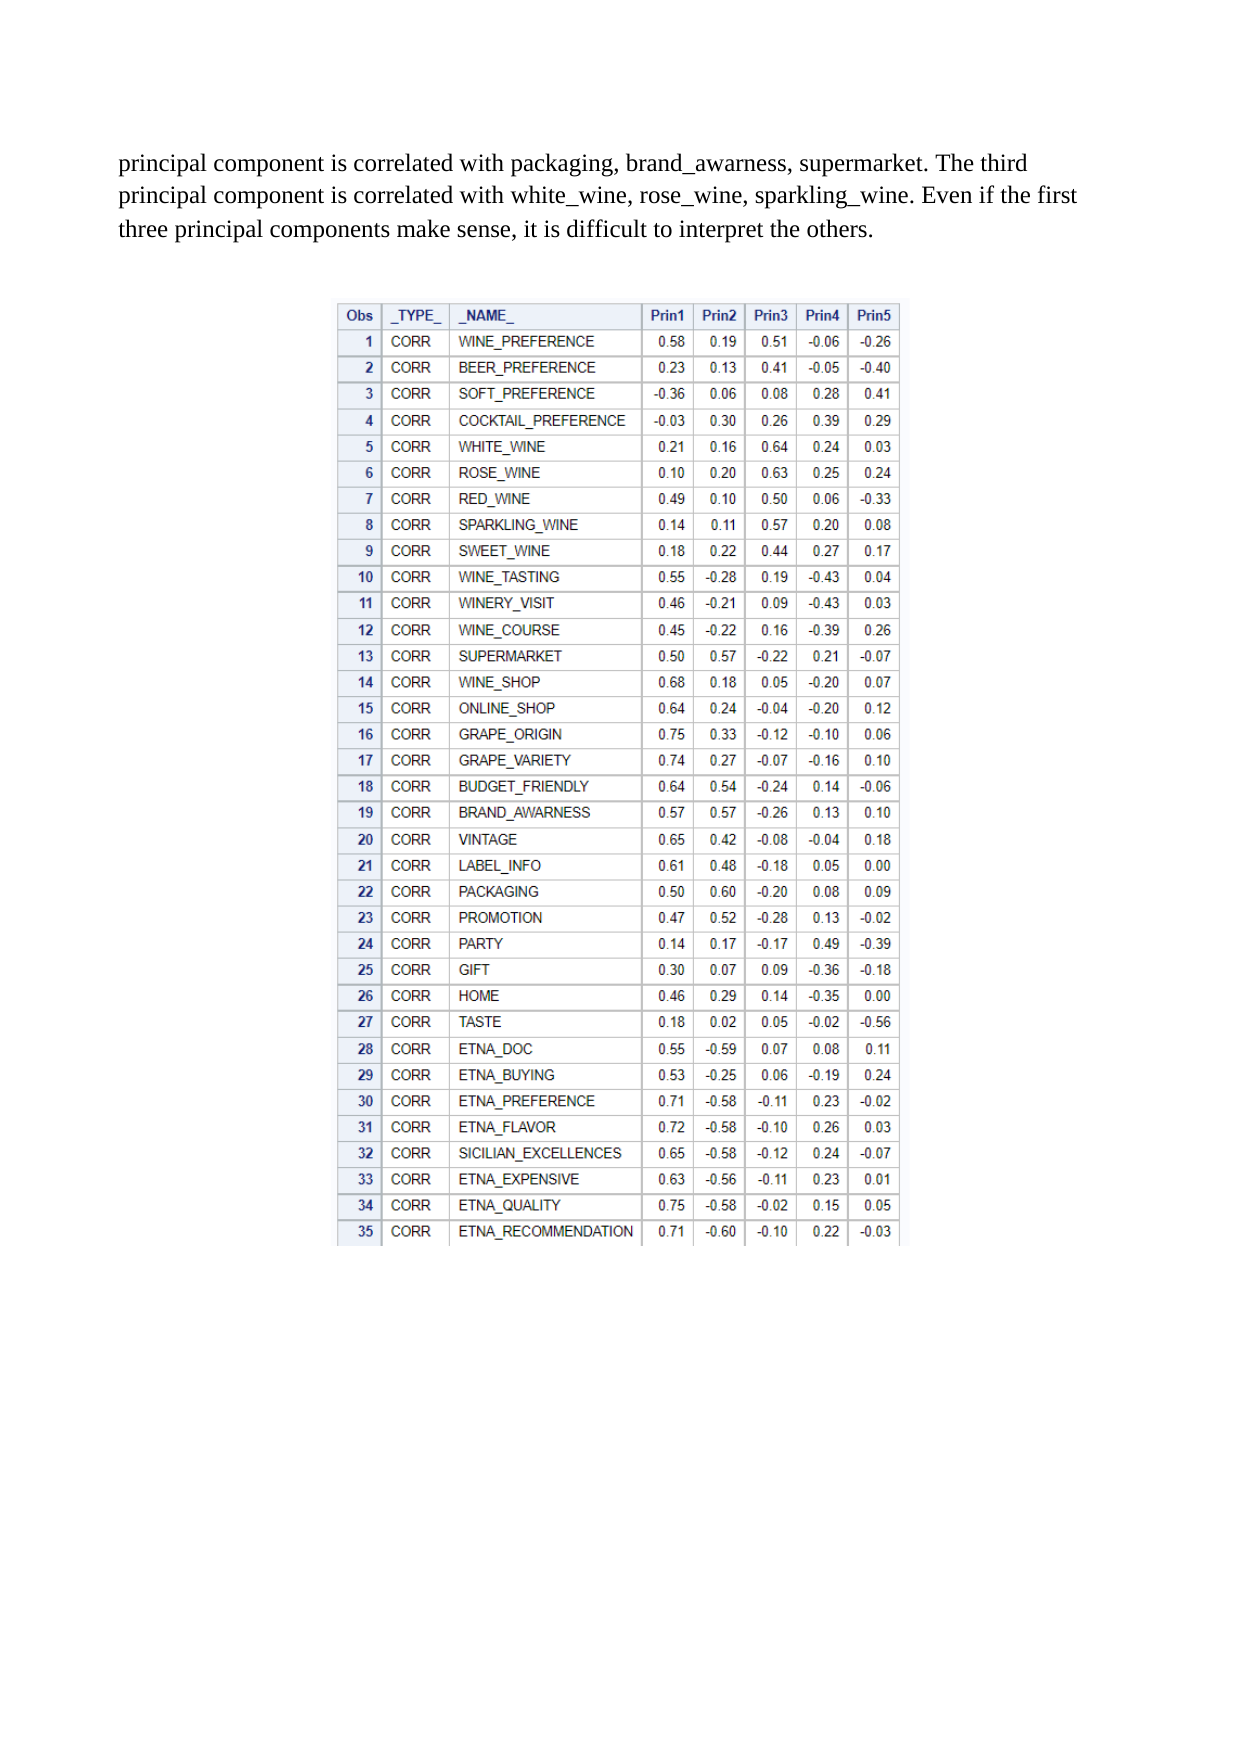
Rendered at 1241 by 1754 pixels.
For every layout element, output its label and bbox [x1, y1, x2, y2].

picture [330, 298, 910, 1246]
text [118, 148, 1122, 242]
